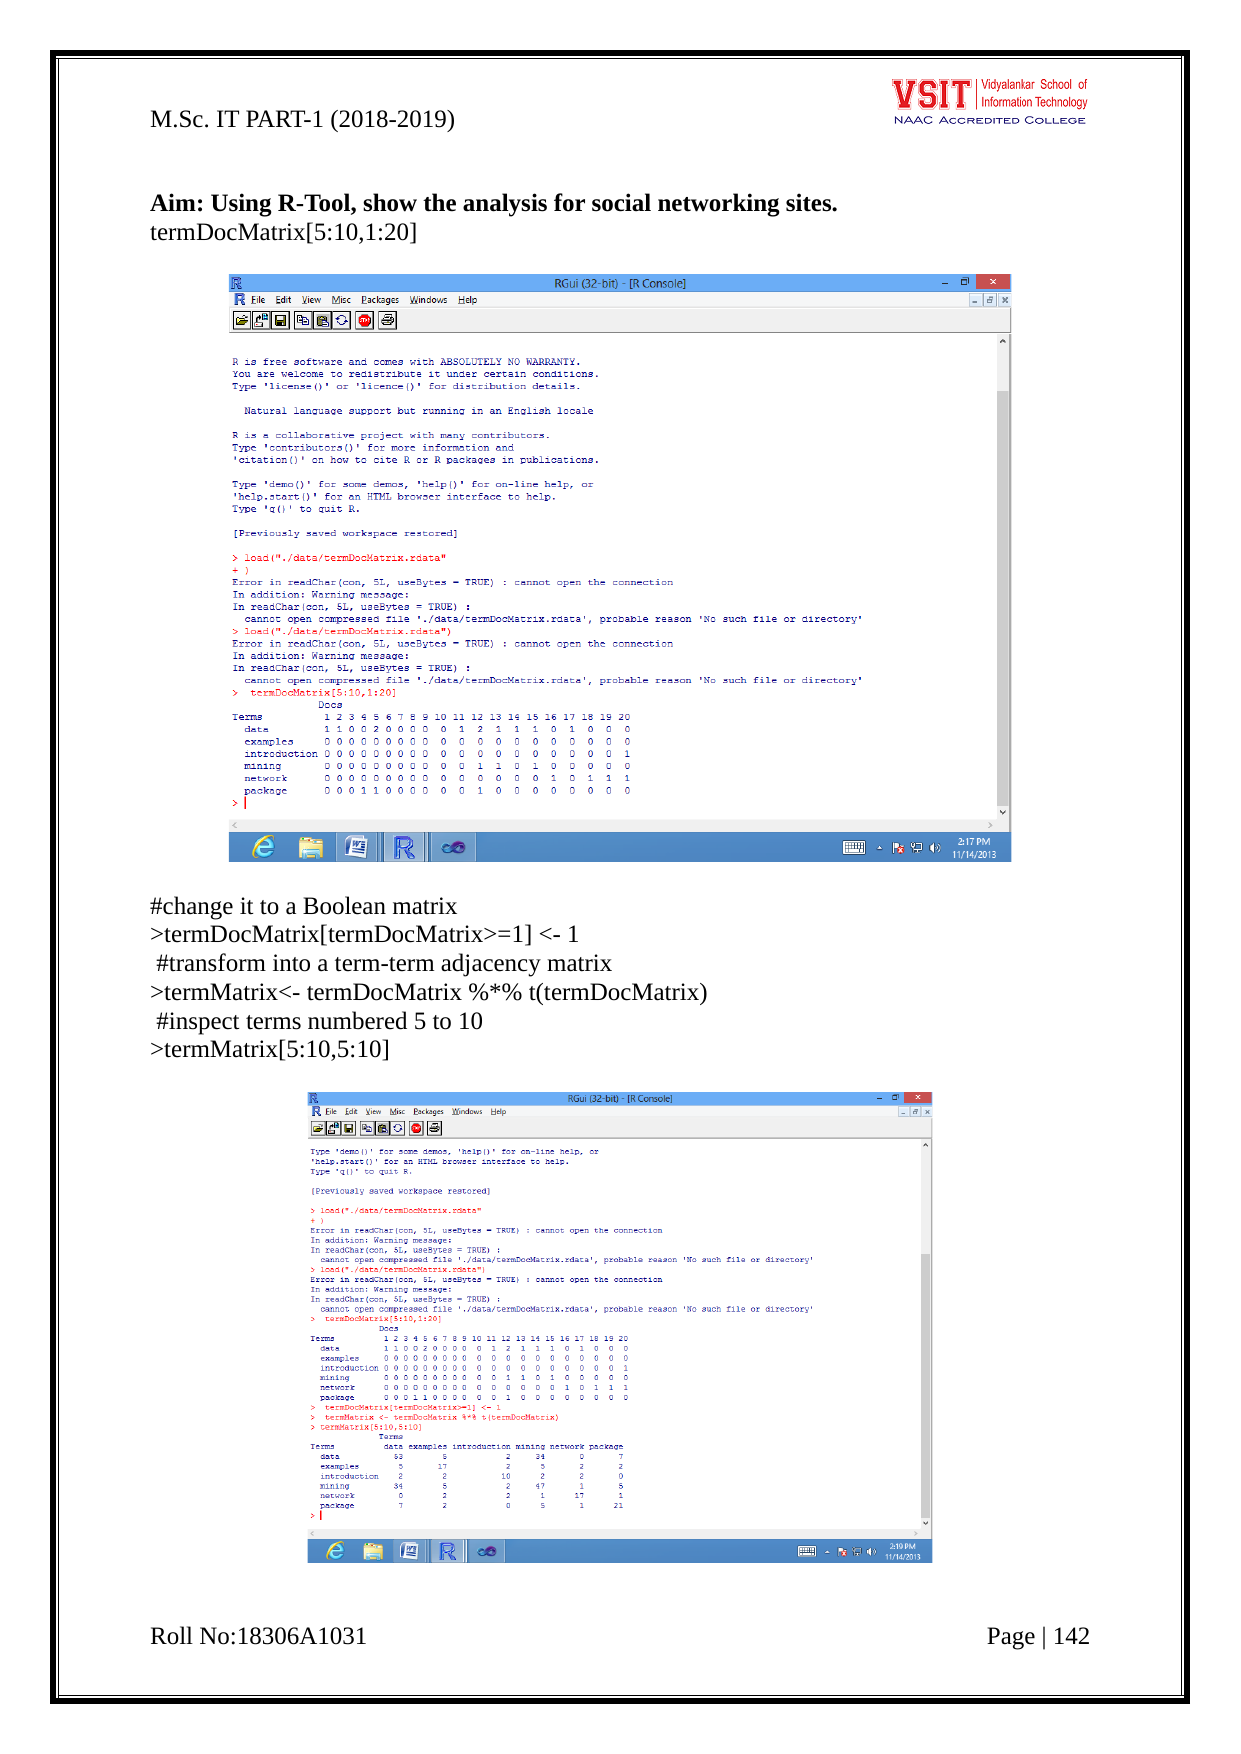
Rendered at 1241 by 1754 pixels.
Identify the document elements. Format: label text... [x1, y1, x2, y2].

text #inspect terms numbered 5 to 10 [150, 1006, 1090, 1034]
text >termDocMatrix[termDocMatrix>=1] <- 1 [150, 919, 1090, 948]
text >termMatrix[5:10,5:10] [150, 1034, 1090, 1063]
picture [888, 75, 1091, 128]
picture [307, 1092, 933, 1563]
text termDocMatrix[5:10,1:20] [150, 217, 1090, 246]
text #change it to a Boolean matrix [150, 891, 1090, 919]
text >termMatrix<- termDocMatrix %*% t(termDocMatrix) [150, 977, 1090, 1006]
text Aim: Using R-Tool, show the analysis for social networking sites. [150, 188, 1090, 217]
picture [228, 274, 1012, 862]
text #transform into a term-term adjacency matrix [150, 948, 1090, 977]
